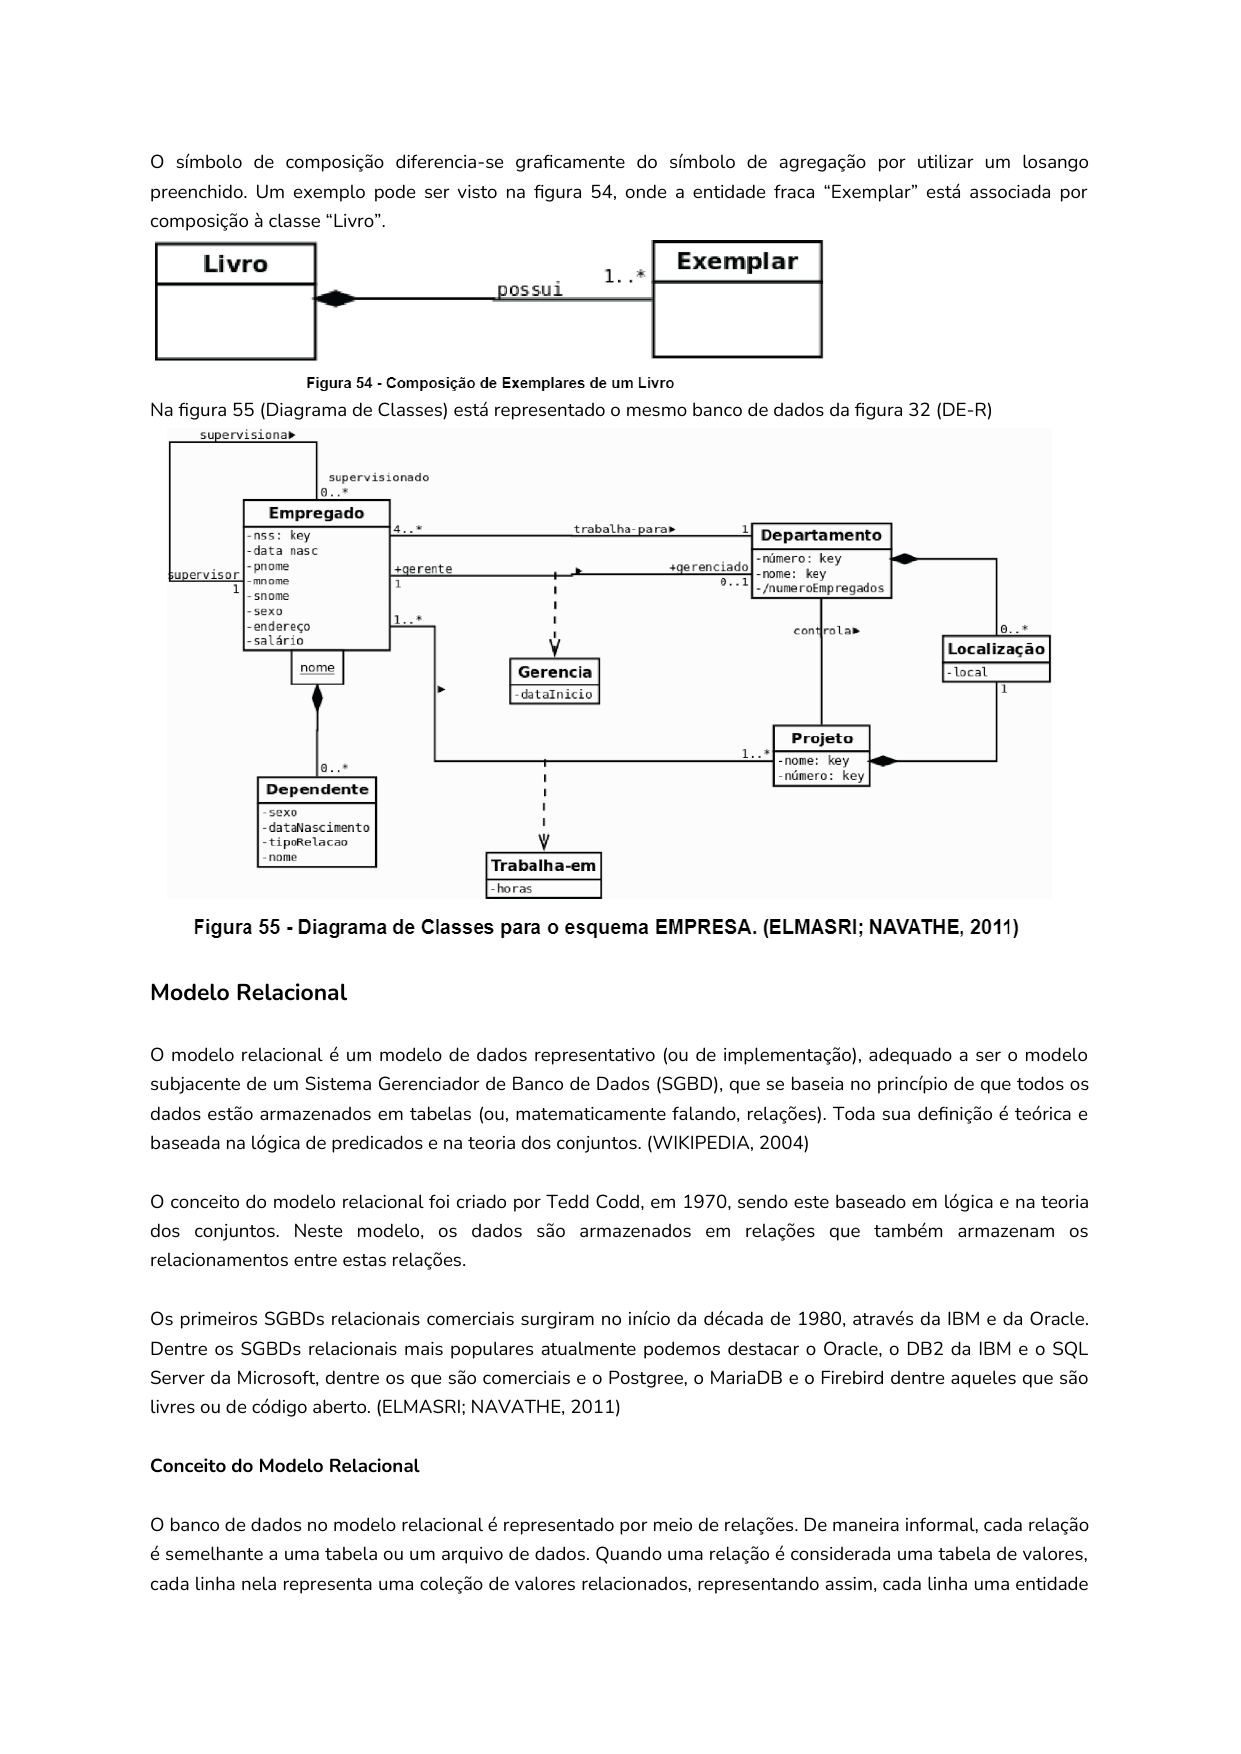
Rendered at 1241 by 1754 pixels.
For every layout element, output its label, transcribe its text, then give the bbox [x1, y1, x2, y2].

picture [150, 238, 824, 394]
text O modelo relacional é um modelo de dados representativo (ou de implementação), adequado a ser o modelo subjacente de um Sistema Gerenciador de Banco de Dados (SGBD), que se baseia no princípio de que todos os dados estão armazenados em tabelas (ou, matematicamente falando, relações). Toda sua definição é teórica e baseada na lógica de predicados e na teoria dos conjuntos. (WIKIPEDIA, 2004) [150, 1042, 1090, 1156]
text O símbolo de composição diferencia-se graficamente do símbolo de agregação por utilizar um losango preenchido. Um exemplo pode ser visto na figura 54, onde a entidade fraca “Exemplar” está associada por composição à classe “Livro”. [150, 150, 1090, 234]
subtitle Modelo Relacional [150, 977, 1090, 1008]
subtitle Conceito do Modelo Relacional [150, 1453, 1090, 1479]
text Na figura 55 (Diagrama de Classes) está representado o mesmo banco de dados da figura 32 (DE-R) [150, 397, 1090, 423]
picture [150, 426, 1056, 944]
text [150, 1512, 1090, 1597]
text Os primeiros SGBDs relacionais comerciais surgiram no início da década de 1980, através da IBM e da Oracle. Dentre os SGBDs relacionais mais populares atualmente podemos destacar o Oracle, o DB2 da IBM e o SQL Server da Microsoft, dentre os que são comerciais e o Postgree, o MariaDB e o Firebird dentre aqueles que são livres ou de código aberto. (ELMASRI; NAVATHE, 2011) [150, 1307, 1090, 1420]
text O conceito do modelo relacional foi criado por Tedd Codd, em 1970, sendo este baseado em lógica e na teoria dos conjuntos. Neste modelo, os dados são armazenados em relações que também armazenam os relacionamentos entre estas relações. [150, 1189, 1090, 1273]
